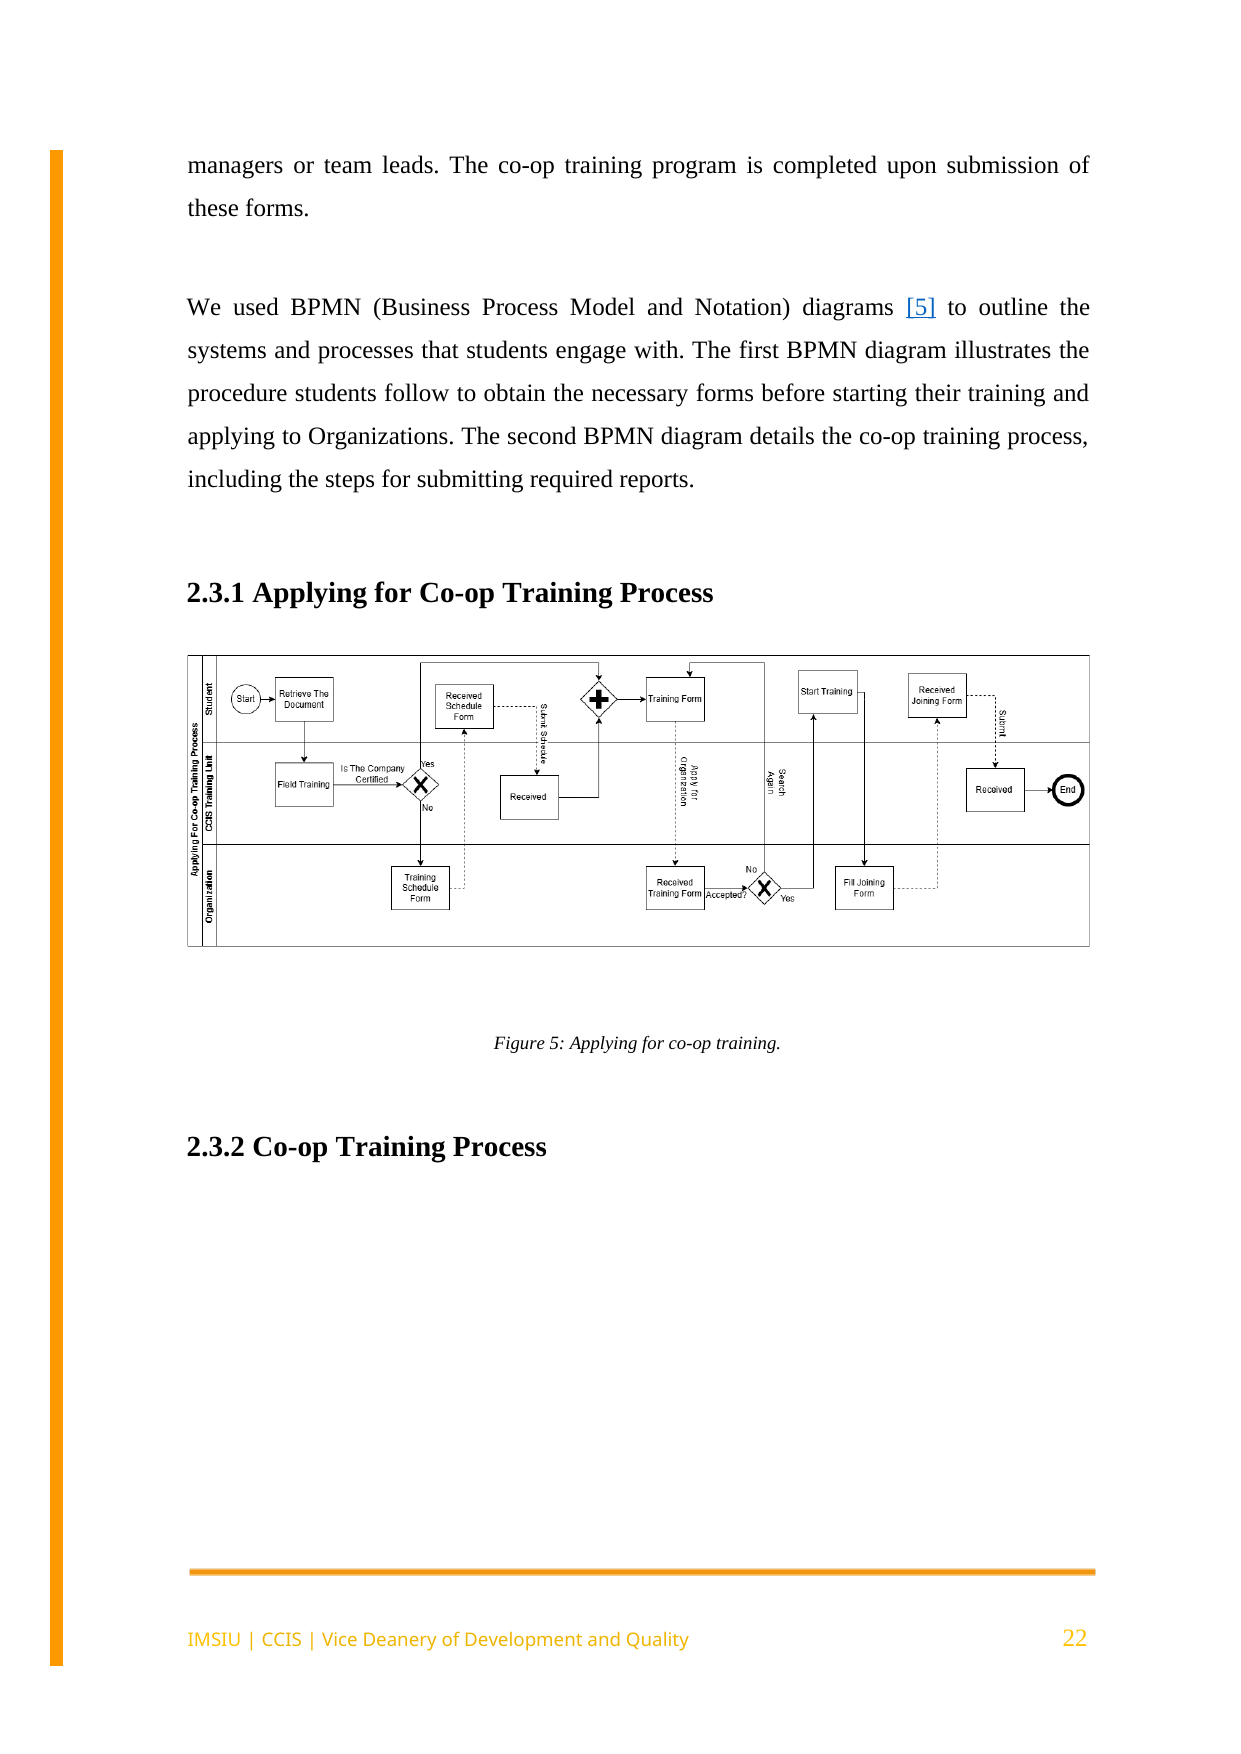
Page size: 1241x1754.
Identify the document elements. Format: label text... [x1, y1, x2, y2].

text 2.3.2 Co-op Training Process [186, 1129, 1090, 1163]
text 2.3.1 Applying for Co-op Training Process [186, 576, 1090, 609]
text Figure 5: Applying for co-op training. [186, 1032, 1090, 1053]
text We used BPMN (Business Process Model and Notation) diagrams [5] to outline the systems and processes that students engage with. The first BPMN diagram illustrates the procedure students follow to obtain the necessary forms before starting their training and applying to Organizations. The second BPMN diagram details the co-op training process, including the steps for submitting required reports. [186, 292, 1090, 493]
picture [187, 1567, 1100, 1576]
picture [187, 655, 1090, 947]
